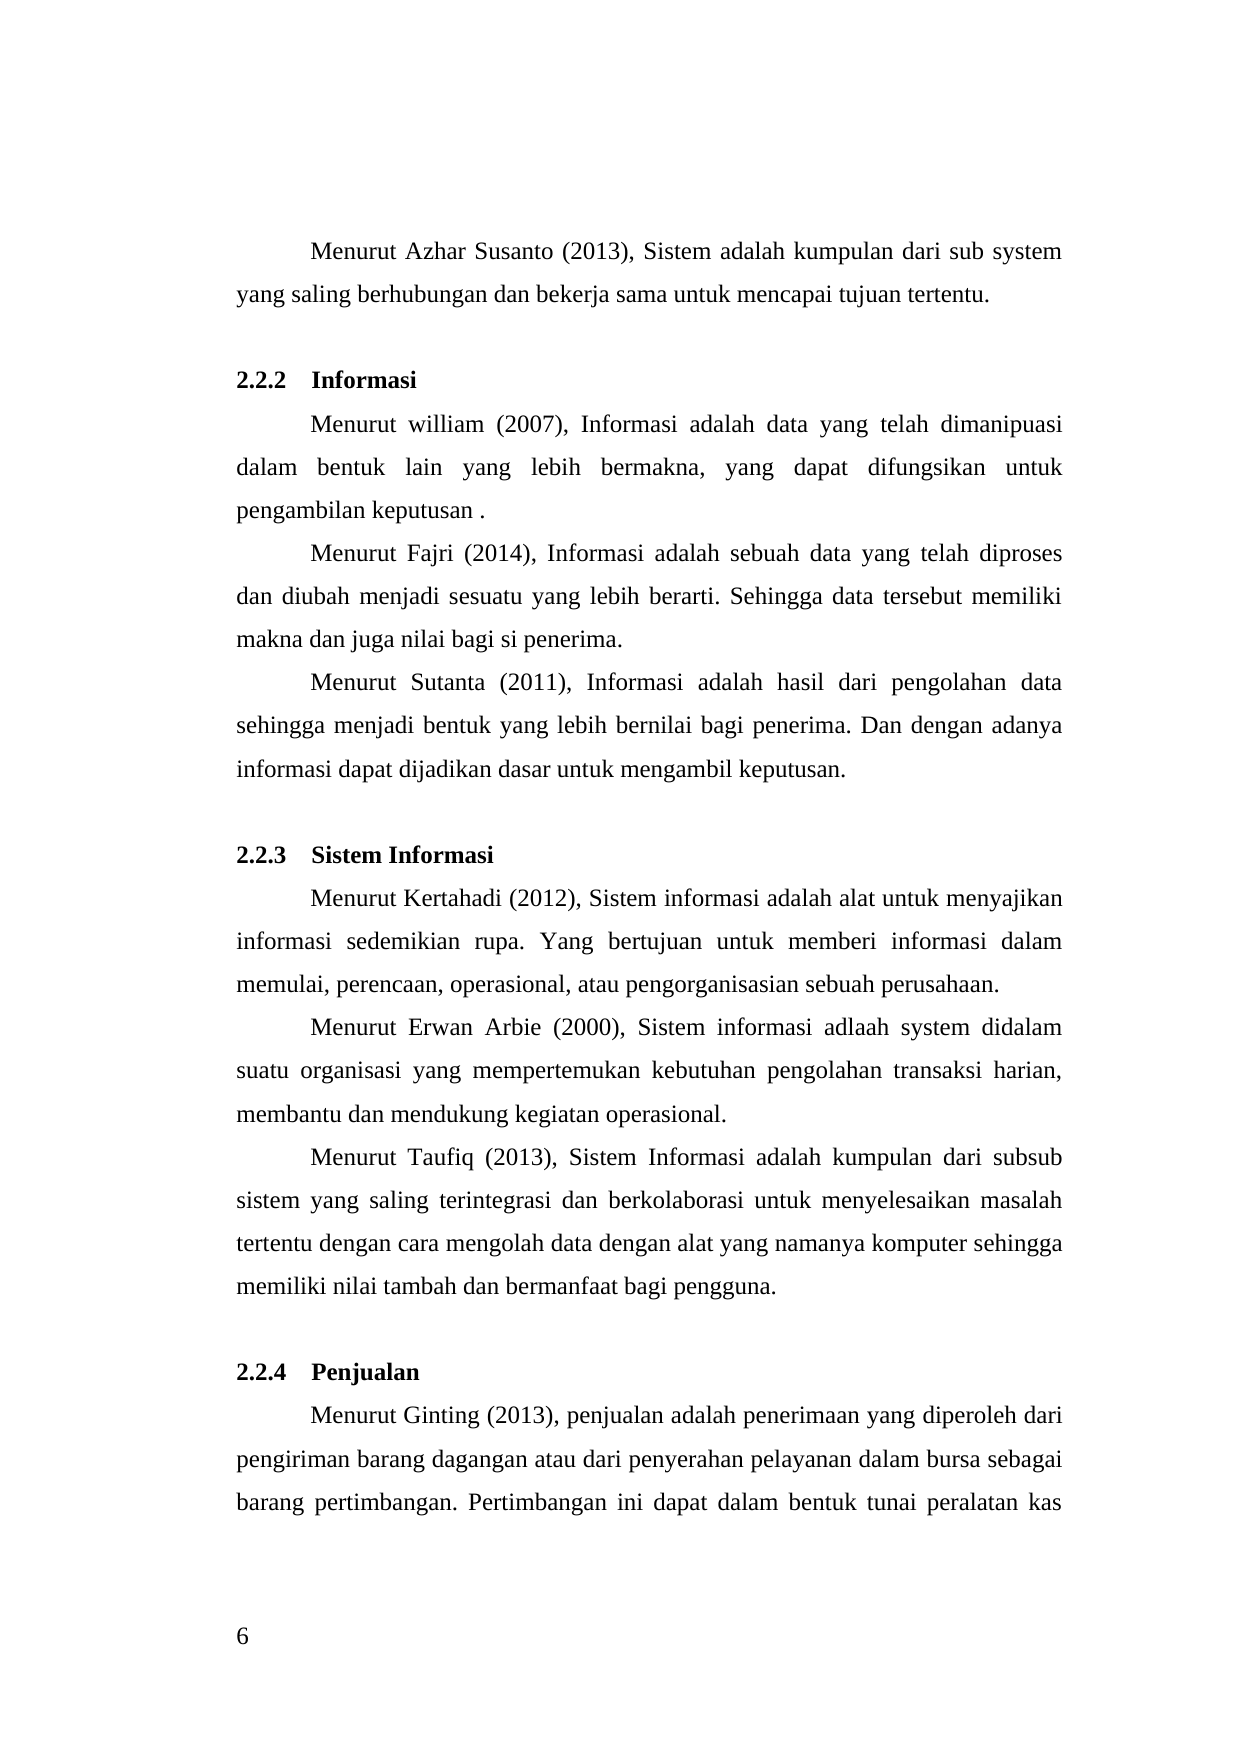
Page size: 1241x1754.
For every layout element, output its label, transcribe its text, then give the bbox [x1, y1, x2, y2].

text Menurut Taufiq (2013), Sistem Informasi adalah kumpulan dari subsub sistem yang saling terintegrasi dan berkolaborasi untuk menyelesaikan masalah tertentu dengan cara mengolah data dengan alat yang namanya komputer sehingga memiliki nilai tambah dan bermanfaat bagi pengguna. [236, 1142, 1063, 1300]
subtitle Penjualan [236, 1357, 1063, 1386]
text Menurut Azhar Susanto (2013), Sistem adalah kumpulan dari sub system yang saling berhubungan dan bekerja sama untuk mencapai tujuan tertentu. [236, 236, 1063, 308]
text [236, 1401, 1063, 1516]
text Menurut william (2007), Informasi adalah data yang telah dimanipuasi dalam bentuk lain yang lebih bermakna, yang dapat difungsikan untuk pengambilan keputusan . [236, 409, 1063, 524]
text Menurut Kertahadi (2012), Sistem informasi adalah alat untuk menyajikan informasi sedemikian rupa. Yang bertujuan untuk memberi informasi dalam memulai, perencaan, operasional, atau pengorganisasian sebuah perusahaan. [236, 883, 1063, 998]
text Menurut Erwan Arbie (2000), Sistem informasi adlaah system didalam suatu organisasi yang mempertemukan kebutuhan pengolahan transaksi harian, membantu dan mendukung kegiatan operasional. [236, 1012, 1063, 1127]
subtitle Informasi [236, 366, 1063, 394]
text Menurut Sutanta (2011), Informasi adalah hasil dari pengolahan data sehingga menjadi bentuk yang lebih bernilai bagi penerima. Dan dengan adanya informasi dapat dijadikan dasar untuk mengambil keputusan. [236, 667, 1063, 782]
text Menurut Fajri (2014), Informasi adalah sebuah data yang telah diproses dan diubah menjadi sesuatu yang lebih berarti. Sehingga data tersebut memiliki makna dan juga nilai bagi si penerima. [236, 538, 1063, 653]
subtitle Sistem Informasi [236, 840, 1063, 869]
